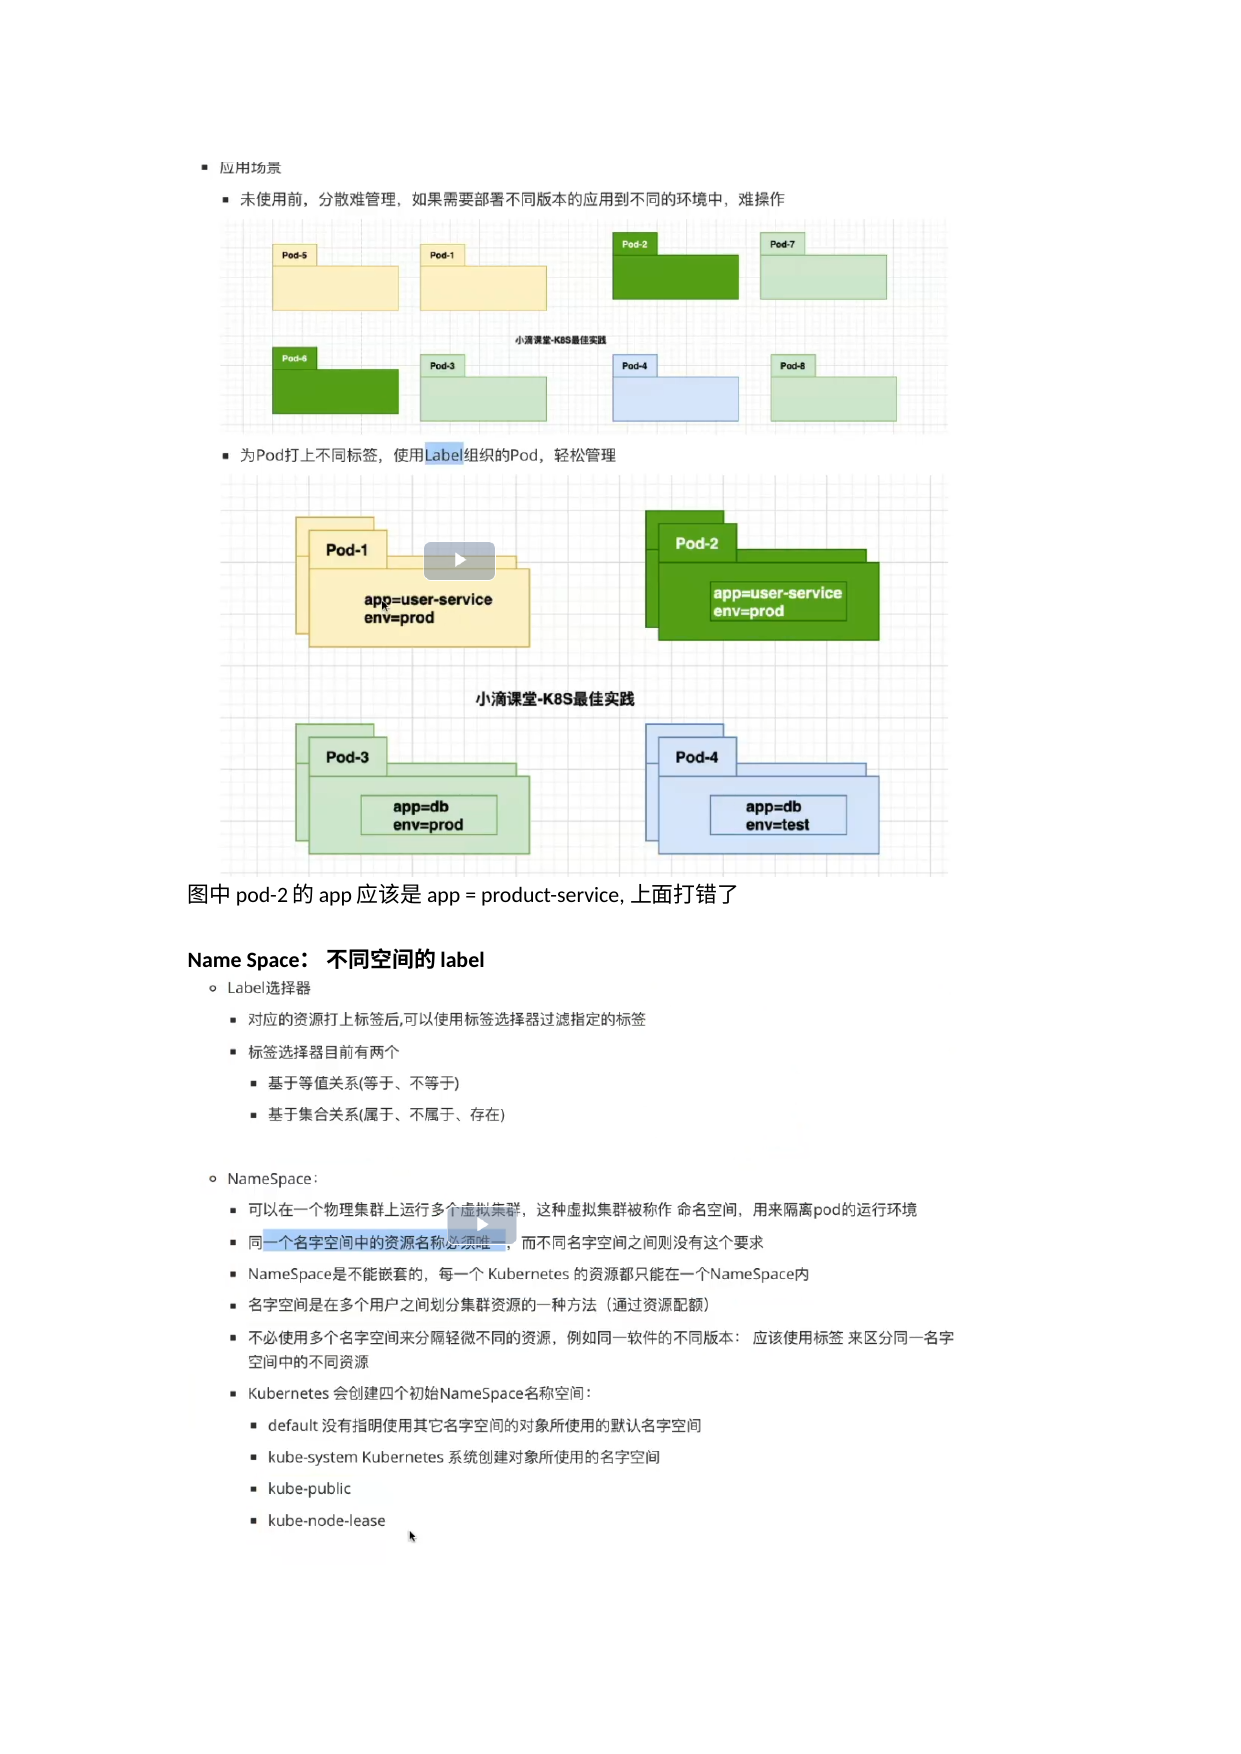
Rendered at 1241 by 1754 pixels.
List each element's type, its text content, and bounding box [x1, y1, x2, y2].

text 图中pod-2的app应该是 app = product-service, 上面打错了 [187, 877, 1053, 909]
picture [187, 974, 997, 1565]
text Name Space： 不同空间的label [187, 942, 1053, 974]
picture [187, 162, 978, 877]
